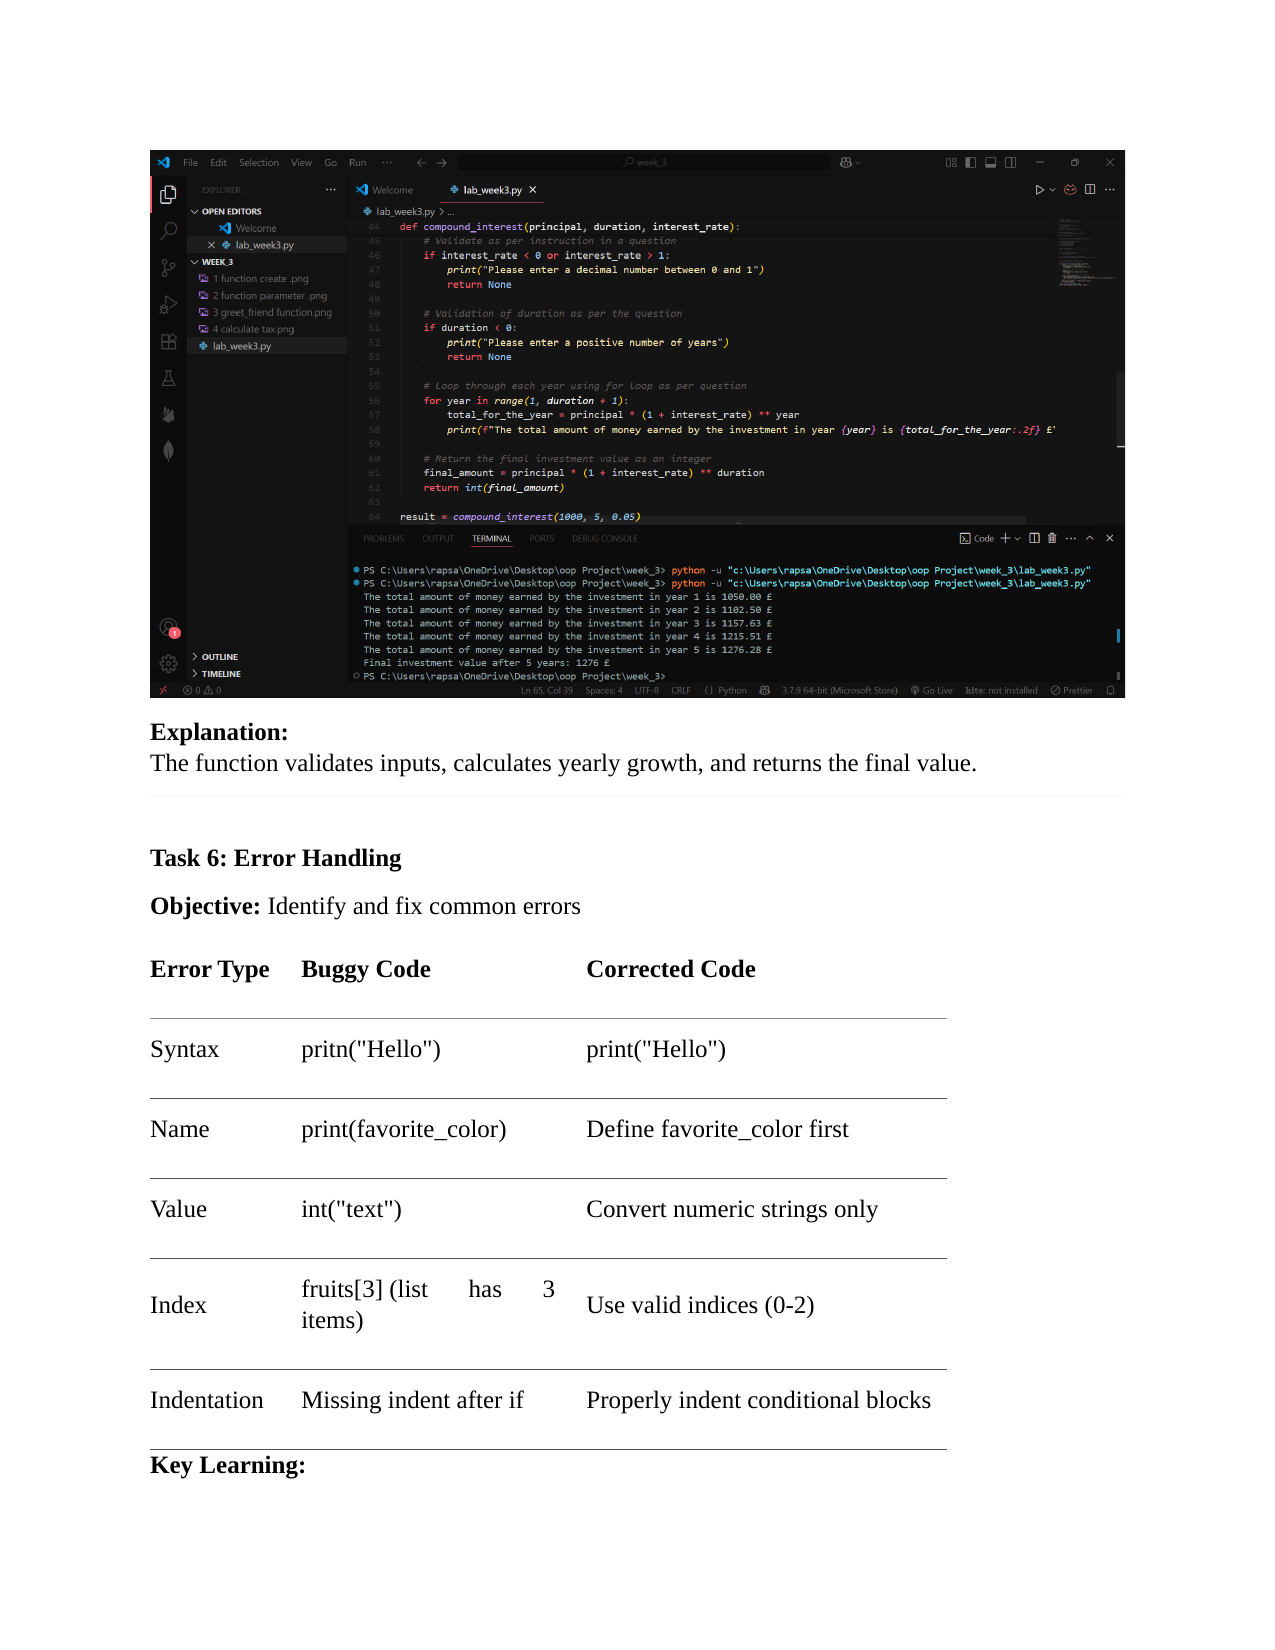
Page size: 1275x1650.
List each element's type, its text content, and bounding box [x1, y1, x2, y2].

table_cell Index [150, 1259, 285, 1369]
table_cell print("Hello") [571, 1019, 947, 1098]
table_cell Indentation [150, 1370, 285, 1449]
table_cell Syntax [150, 1019, 285, 1098]
text Key Learning: [150, 1450, 1125, 1479]
text Explanation: The function validates inputs, calculates yearly growth, and returns the final value. [150, 717, 1125, 777]
table_cell int("text") [285, 1179, 571, 1258]
table_cell Define favorite_color first [571, 1099, 947, 1178]
table_header Error Type [150, 939, 285, 1018]
table_cell pritn("Hello") [285, 1019, 571, 1098]
table_cell Name [150, 1099, 285, 1178]
table_cell Use valid indices (0-2) [571, 1259, 947, 1369]
table_header Buggy Code [285, 939, 571, 1018]
table_cell print(favorite_color) [285, 1099, 571, 1178]
text Objective: Identify and fix common errors [150, 891, 1125, 920]
text Task 6: Error Handling [150, 843, 1125, 872]
table_cell fruits[3] (list has 3 items) [285, 1259, 571, 1369]
table_cell Properly indent conditional blocks [571, 1370, 947, 1449]
table_cell Value [150, 1179, 285, 1258]
table_cell Missing indent after if [285, 1370, 571, 1449]
table_cell Convert numeric strings only [571, 1179, 947, 1258]
picture [150, 150, 1125, 698]
table_header Corrected Code [571, 939, 947, 1018]
